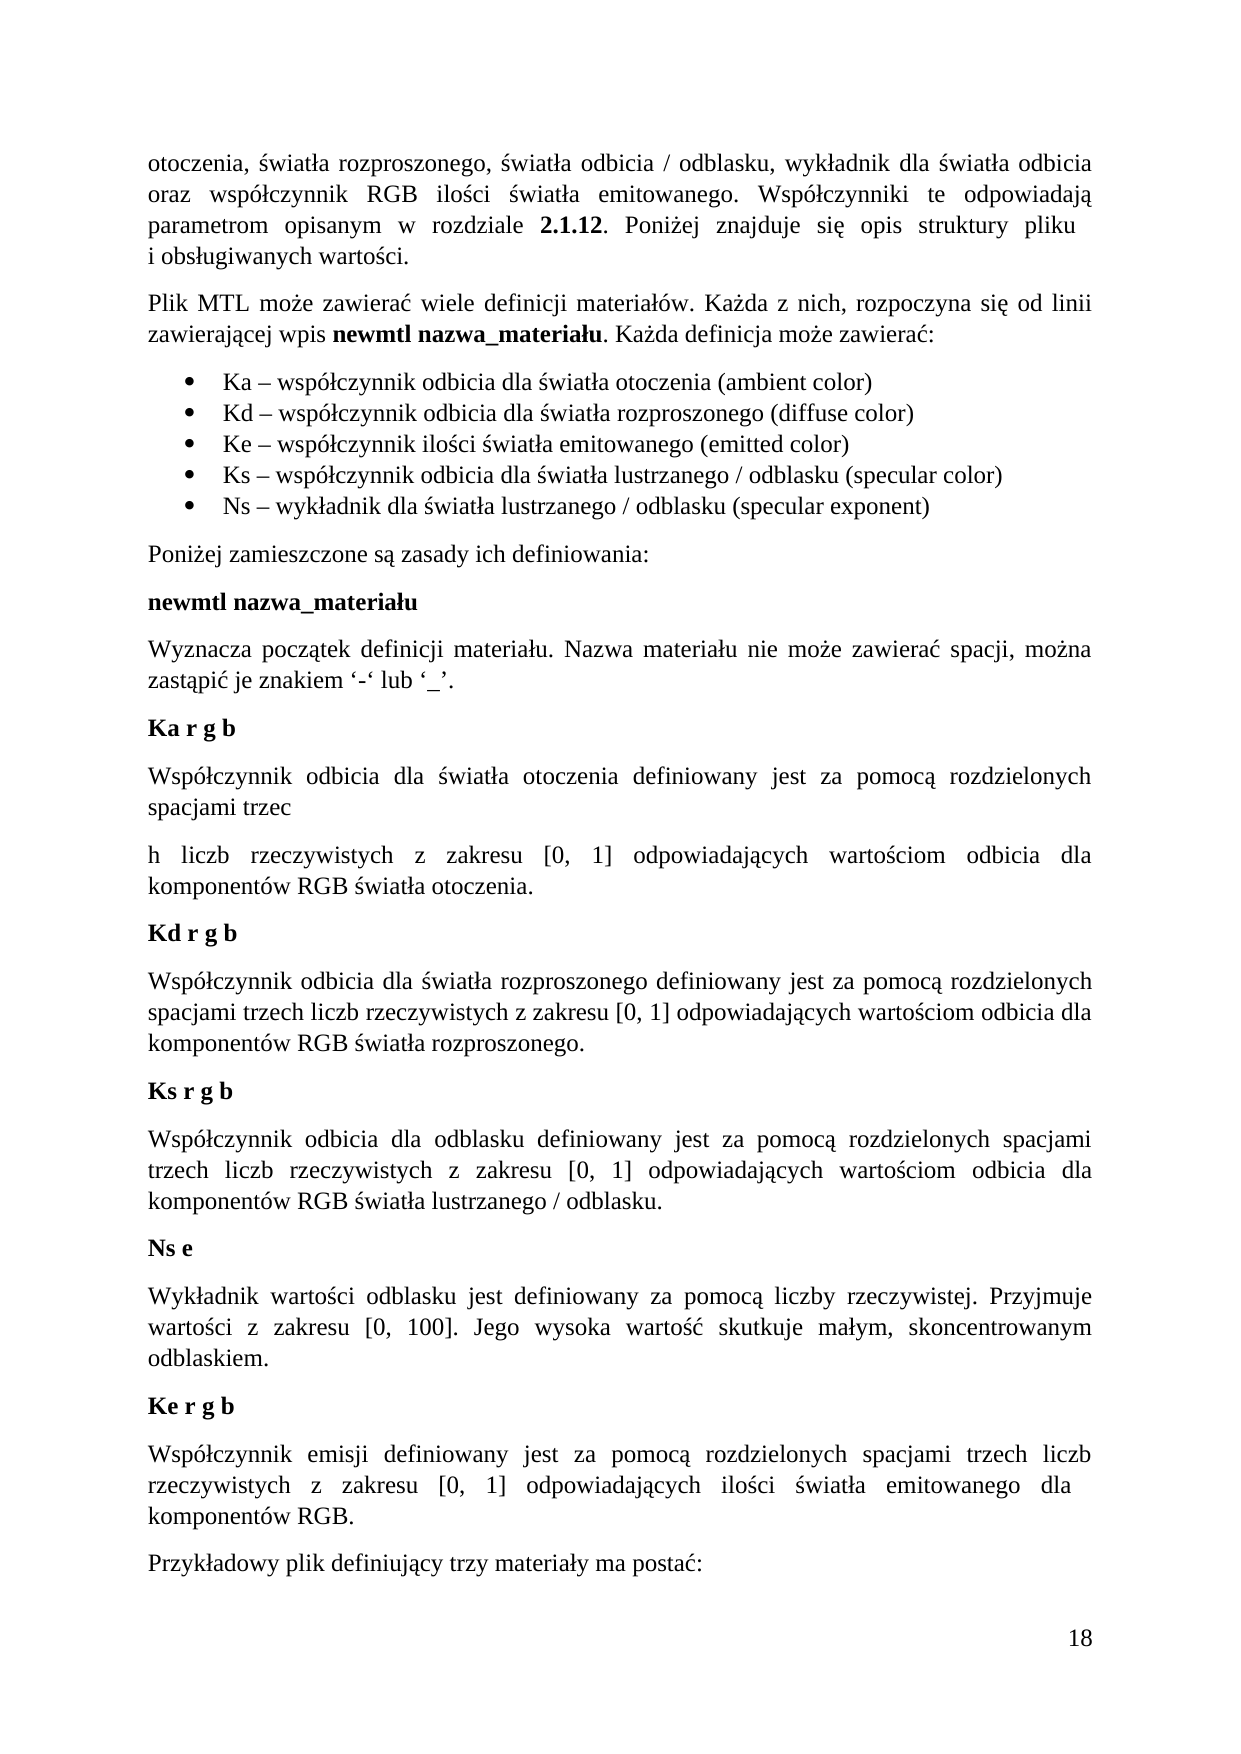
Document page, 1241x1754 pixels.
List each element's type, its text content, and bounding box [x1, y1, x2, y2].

text h liczb rzeczywistych z zakresu [0, 1] odpowiadających wartościom odbicia dla komponentów RGB światła otoczenia. [148, 840, 1093, 899]
text Ks r g b [148, 1076, 1093, 1105]
text Współczynnik odbicia dla odblasku definiowany jest za pomocą rozdzielonych spacjami trzech liczb rzeczywistych z zakresu [0, 1] odpowiadających wartościom odbicia dla komponentów RGB światła lustrzanego / odblasku. [148, 1124, 1093, 1214]
list Ks – współczynnik odbicia dla światła lustrzanego / odblasku (specular color) [185, 460, 1093, 489]
text Kd r g b [148, 918, 1093, 947]
text Współczynnik emisji definiowany jest za pomocą rozdzielonych spacjami trzech liczb rzeczywistych z zakresu [0, 1] odpowiadających ilości światła emitowanego dla komponentów RGB. [148, 1439, 1093, 1529]
text Plik MTL może zawierać wiele definicji materiałów. Każda z nich, rozpoczyna się od linii zawierającej wpis newmtl nazwa_materiału. Każda definicja może zawierać: [148, 288, 1093, 348]
text Współczynnik odbicia dla światła rozproszonego definiowany jest za pomocą rozdzielonych spacjami trzech liczb rzeczywistych z zakresu [0, 1] odpowiadających wartościom odbicia dla komponentów RGB światła rozproszonego. [148, 966, 1093, 1057]
text Ns e [148, 1233, 1093, 1262]
list Ka – współczynnik odbicia dla światła otoczenia (ambient color) [185, 367, 1093, 396]
list Ns – wykładnik dla światła lustrzanego / odblasku (specular exponent) [185, 491, 1093, 520]
list Kd – współczynnik odbicia dla światła rozproszonego (diffuse color) [185, 398, 1093, 427]
text Wyznacza początek definicji materiału. Nazwa materiału nie może zawierać spacji, można zastąpić je znakiem ‘-‘ lub ‘_’. [148, 634, 1093, 694]
list Ke – współczynnik ilości światła emitowanego (emitted color) [185, 429, 1093, 458]
text Ke r g b [148, 1391, 1093, 1420]
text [148, 148, 1093, 269]
text newmtl nazwa_materiału [148, 587, 1093, 616]
text Współczynnik odbicia dla światła otoczenia definiowany jest za pomocą rozdzielonych spacjami trzec [148, 761, 1093, 821]
text Poniżej zamieszczone są zasady ich definiowania: [148, 539, 1093, 568]
text Wykładnik wartości odblasku jest definiowany za pomocą liczby rzeczywistej. Przyjmuje wartości z zakresu [0, 100]. Jego wysoka wartość skutkuje małym, skoncentrowanym odblaskiem. [148, 1281, 1093, 1372]
text Ka r g b [148, 713, 1093, 742]
text Przykładowy plik definiujący trzy materiały ma postać: [148, 1548, 1093, 1577]
